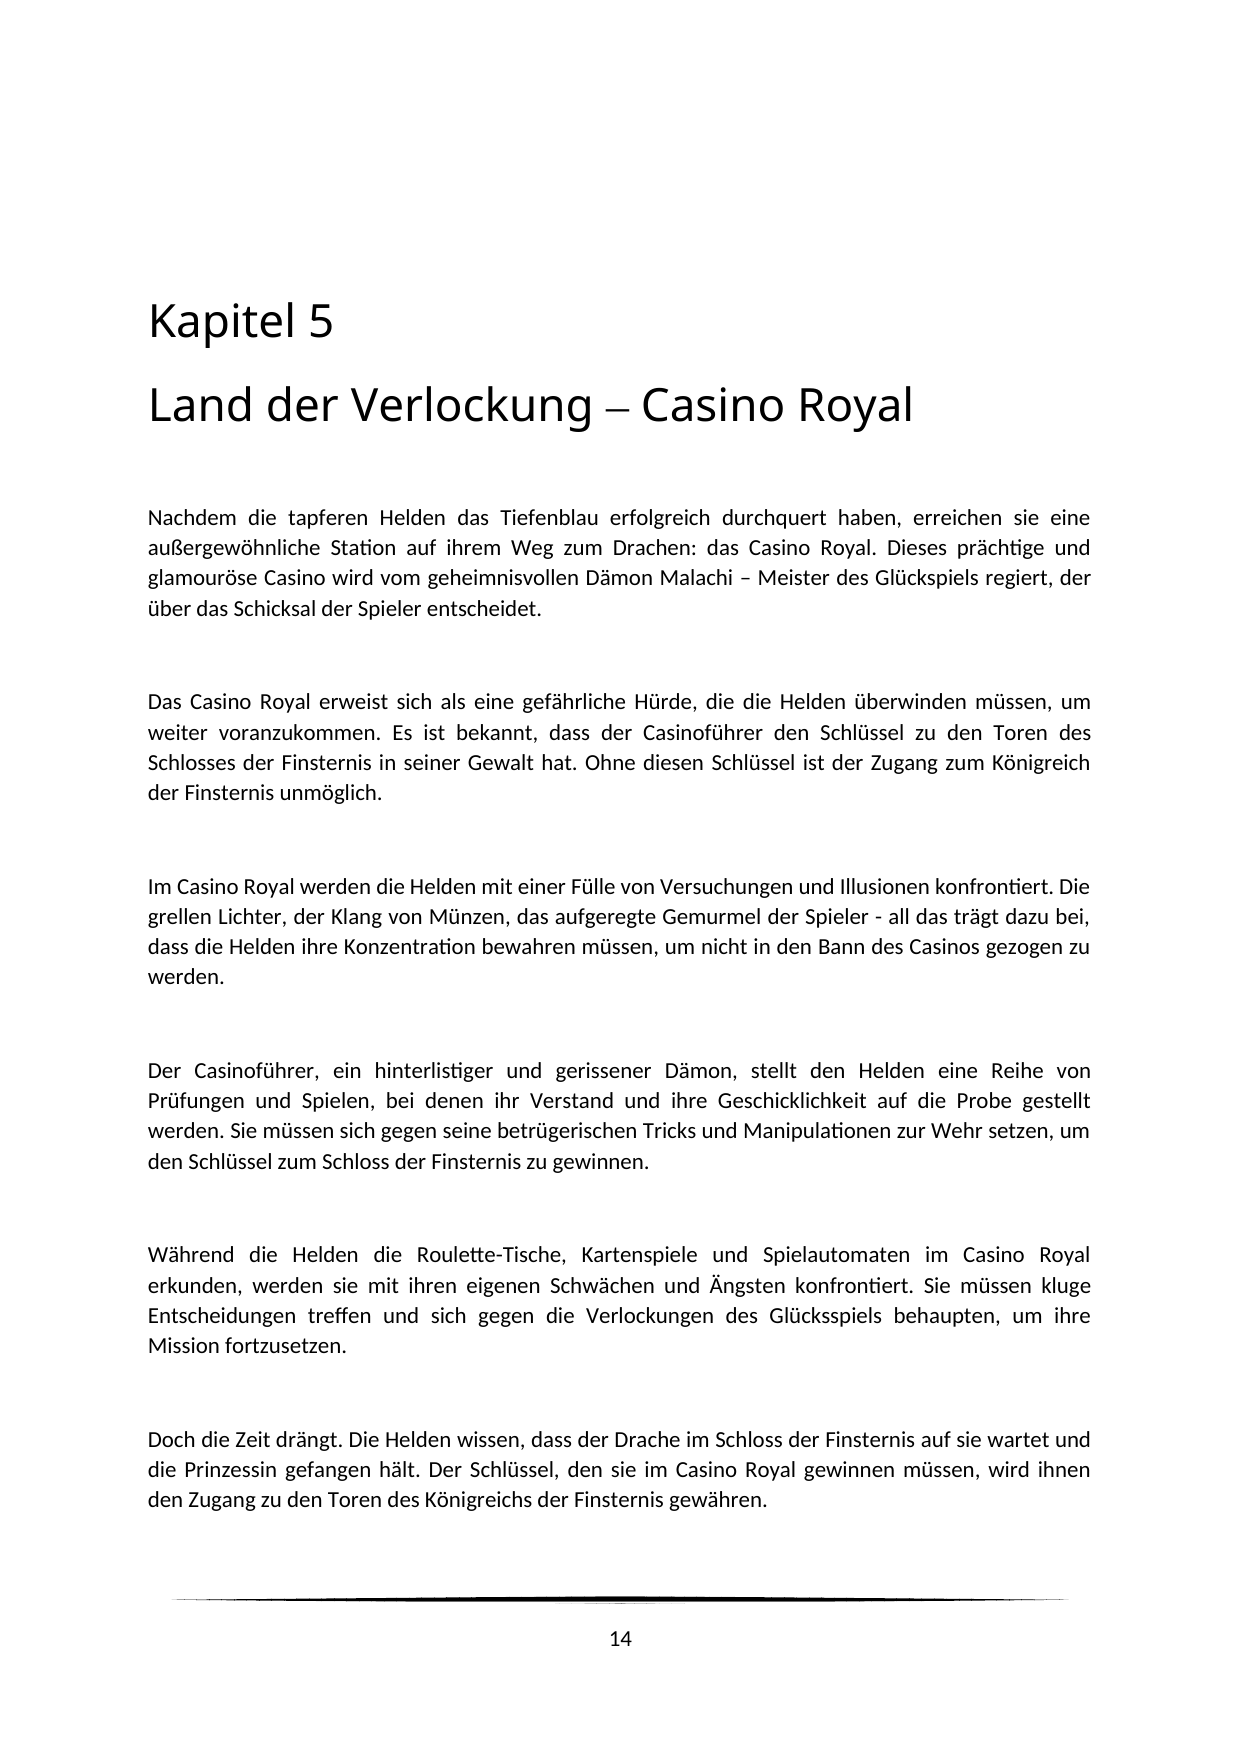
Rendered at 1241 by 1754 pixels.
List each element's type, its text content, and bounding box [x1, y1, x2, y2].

text Das Casino Royal erweist sich als eine gefährliche Hürde, die die Helden überwinden müssen, um weiter voranzukommen. Es ist bekannt, dass der Casinoführer den Schlüssel zu den Toren des Schlosses der Finsternis in seiner Gewalt hat. Ohne diesen Schlüssel ist der Zugang zum Königreich der Finsternis unmöglich. [148, 687, 1093, 806]
text Im Casino Royal werden die Helden mit einer Fülle von Versuchungen und Illusionen konfrontiert. Die grellen Lichter, der Klang von Münzen, das aufgeregte Gemurmel der Spieler - all das trägt dazu bei, dass die Helden ihre Konzentration bewahren müssen, um nicht in den Bann des Casinos gezogen zu werden. [148, 872, 1093, 990]
text Nachdem die tapferen Helden das Tiefenblau erfolgreich durchquert haben, erreichen sie eine außergewöhnliche Station auf ihrem Weg zum Drachen: das Casino Royal. Dieses prächtige und glamouröse Casino wird vom geheimnisvollen Dämon Malachi – Meister des Glückspiels regiert, der über das Schicksal der Spieler entscheidet. [148, 503, 1093, 622]
text Kapitel 5 [148, 288, 1093, 351]
text Doch die Zeit drängt. Die Helden wissen, dass der Drache im Schloss der Finsternis auf sie wartet und die Prinzessin gefangen hält. Der Schlüssel, den sie im Casino Royal gewinnen müssen, wird ihnen den Zugang zu den Toren des Königreichs der Finsternis gewähren. [148, 1425, 1093, 1513]
picture [171, 1596, 1069, 1604]
text Land der Verlockung – Casino Royal [148, 372, 1093, 434]
text Der Casinoführer, ein hinterlistiger und gerissener Dämon, stellt den Helden eine Reihe von Prüfungen und Spielen, bei denen ihr Verstand und ihre Geschicklichkeit auf die Probe gestellt werden. Sie müssen sich gegen seine betrügerischen Tricks und Manipulationen zur Wehr setzen, um den Schlüssel zum Schloss der Finsternis zu gewinnen. [148, 1056, 1093, 1175]
text Während die Helden die Roulette-Tische, Kartenspiele und Spielautomaten im Casino Royal erkunden, werden sie mit ihren eigenen Schwächen und Ängsten konfrontiert. Sie müssen kluge Entscheidungen treffen und sich gegen die Verlockungen des Glücksspiels behaupten, um ihre Mission fortzusetzen. [148, 1241, 1093, 1359]
